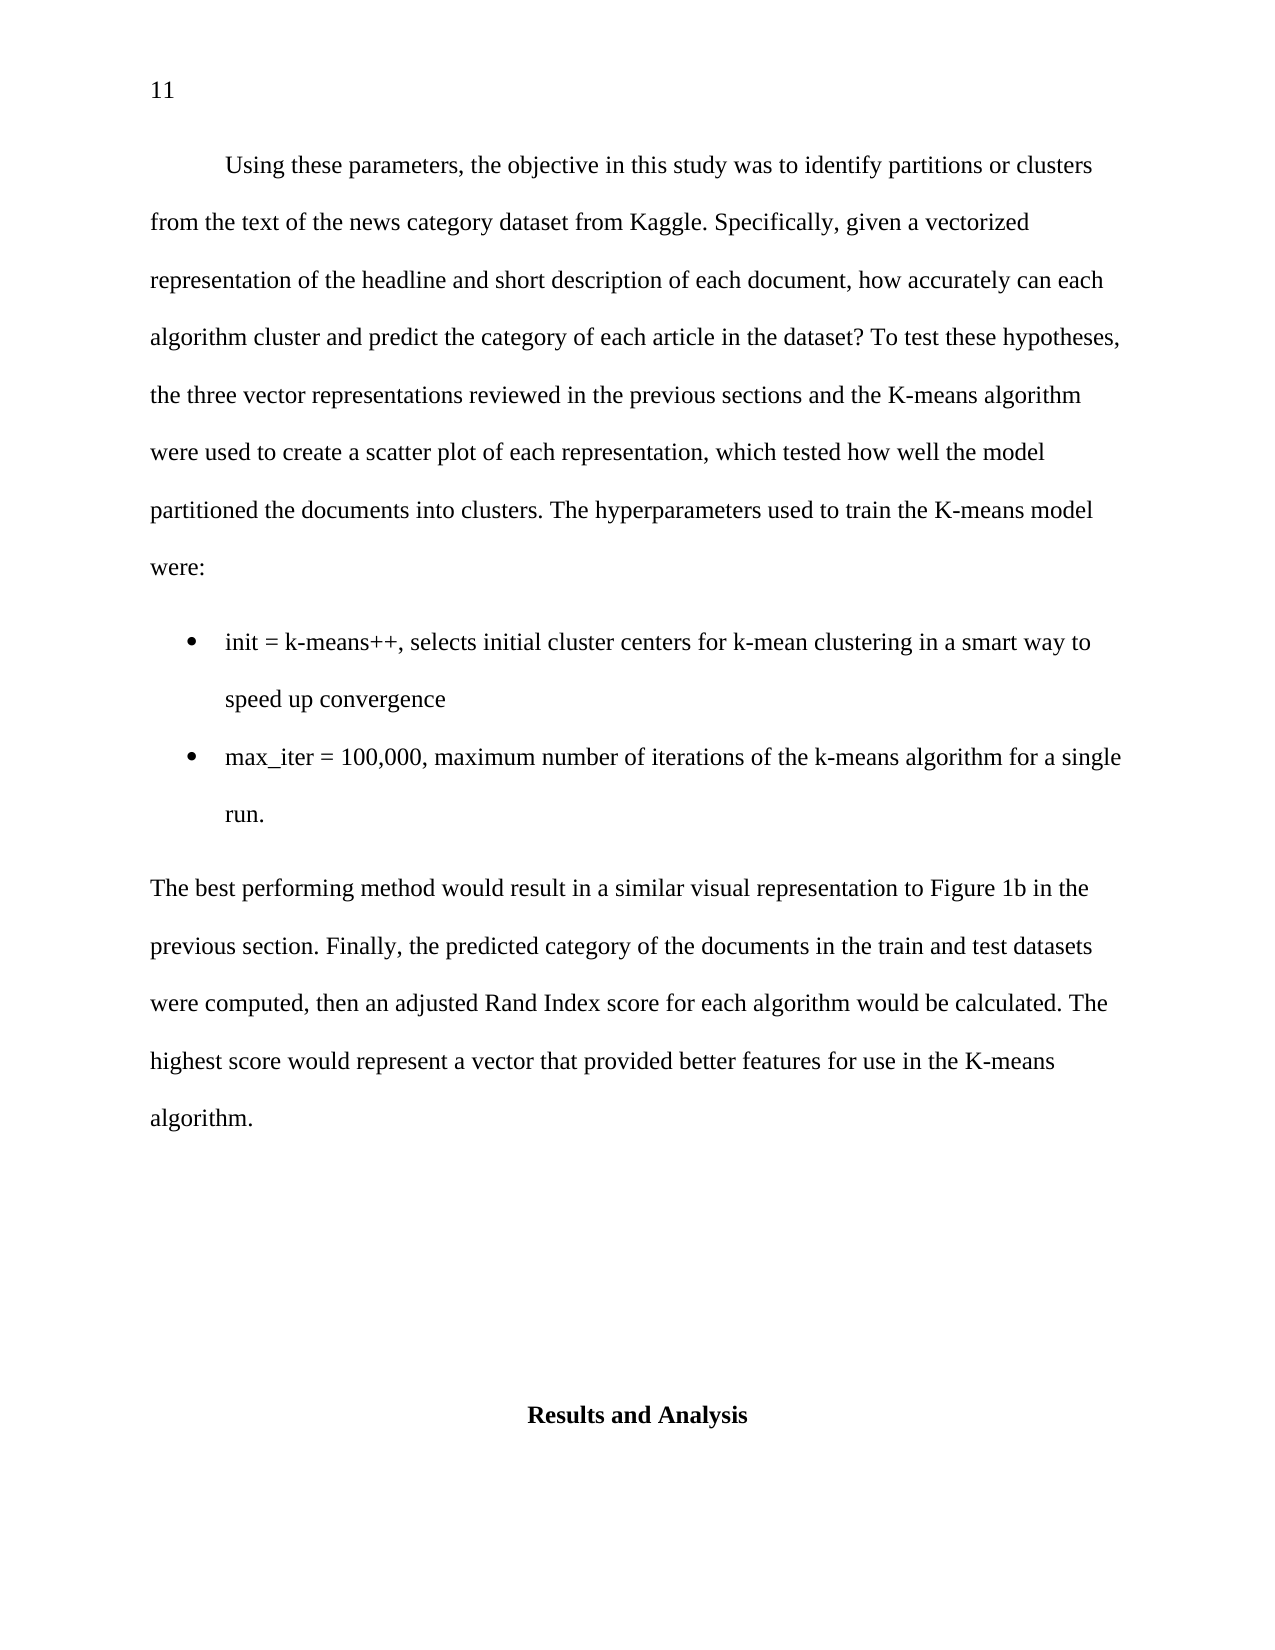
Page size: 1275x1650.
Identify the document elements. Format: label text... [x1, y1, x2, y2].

text The best performing method would result in a similar visual representation to Figure 1b in the previous section. Finally, the predicted category of the documents in the train and test datasets were computed, then an adjusted Rand Index score for each algorithm would be calculated. The highest score would represent a vector that provided better features for use in the K-means algorithm. [150, 873, 1125, 1132]
list init = k-means++, selects initial cluster centers for k-mean clustering in a smart way to speed up convergence [187, 627, 1125, 713]
text Using these parameters, the objective in this study was to identify partitions or clusters from the text of the news category dataset from Kaggle. Specifically, given a vectorized representation of the headline and short description of each document, how accurately can each algorithm cluster and predict the category of each article in the dataset? To test these hypotheses, the three vector representations reviewed in the previous sections and the K-means algorithm were used to create a scatter plot of each representation, which tested how well the model partitioned the documents into clusters. The hyperparameters used to train the K-means model were: [150, 150, 1125, 581]
text Results and Analysis [150, 1400, 1125, 1429]
list max_iter = 100,000, maximum number of iterations of the k-means algorithm for a single run. [187, 742, 1125, 828]
